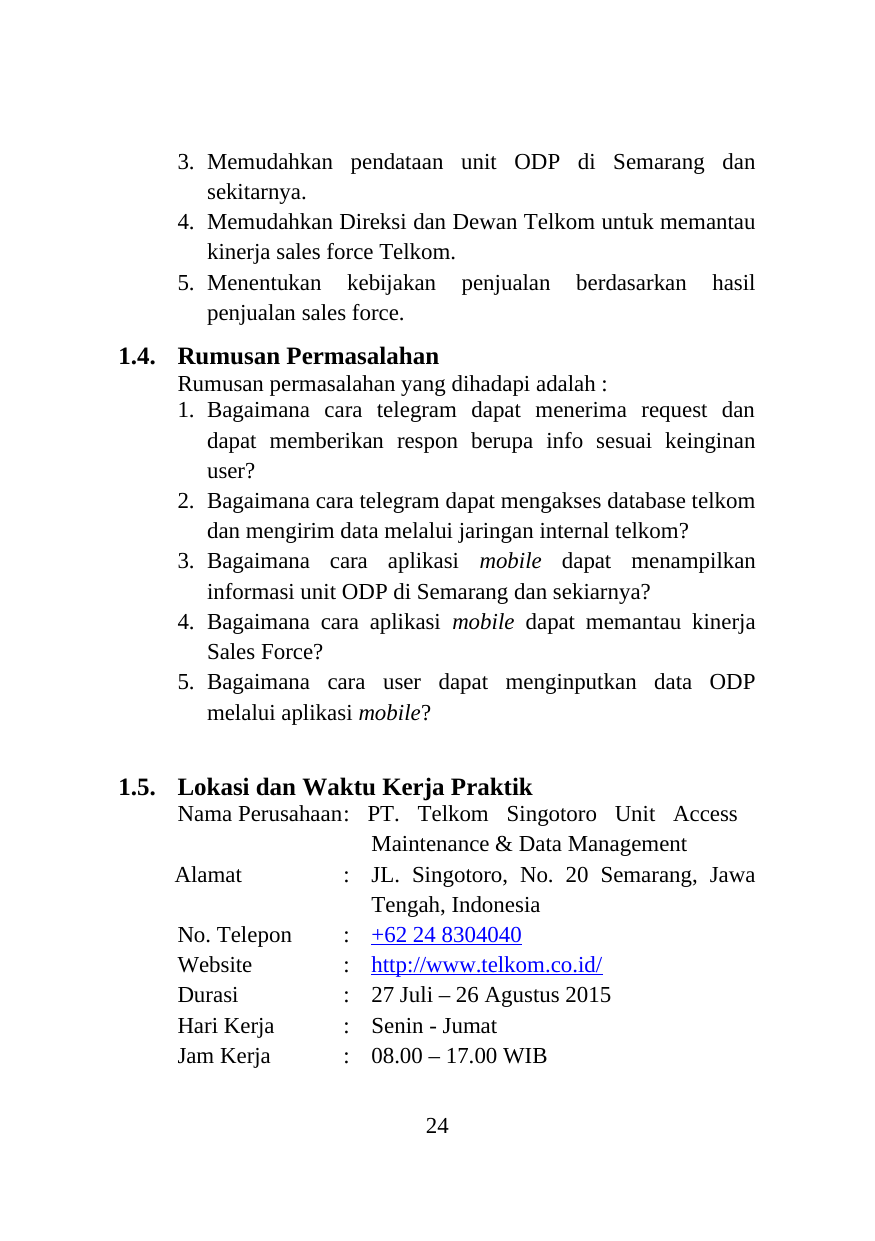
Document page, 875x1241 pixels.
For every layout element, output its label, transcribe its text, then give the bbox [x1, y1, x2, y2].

list Bagaimana cara aplikasi mobile dapat memantau kinerja Sales Force? [177, 608, 756, 664]
list Memudahkan pendataan unit ODP di Semarang dan sekitarnya. [177, 148, 756, 204]
text Website : http://www.telkom.co.id/ [118, 951, 756, 978]
text Alamat : JL. Singotoro, No. 20 Semarang, Jawa Tengah, Indonesia [174, 861, 756, 917]
subtitle Lokasi dan Waktu Kerja Praktik [118, 772, 756, 800]
list Bagaimana cara aplikasi mobile dapat menampilkan informasi unit ODP di Semarang dan sekiarnya? [177, 548, 756, 604]
list Bagaimana cara user dapat menginputkan data ODP melalui aplikasi mobile? [177, 668, 756, 725]
text Nama Perusahaan : PT. Telkom Singotoro Unit Access Maintenance & Data Management [177, 800, 756, 857]
subtitle Rumusan Permasalahan [118, 341, 756, 370]
list Bagaimana cara telegram dapat menerima request dan dapat memberikan respon berupa info sesuai keinginan user? [177, 397, 756, 483]
list Memudahkan Direksi dan Dewan Telkom untuk memantau kinerja sales force Telkom. [177, 208, 756, 265]
text Durasi : 27 Juli – 26 Agustus 2015 [118, 982, 756, 1008]
list Bagaimana cara telegram dapat mengakses database telkom dan mengirim data melalui jaringan internal telkom? [177, 487, 756, 544]
text Jam Kerja : 08.00 – 17.00 WIB [118, 1042, 756, 1068]
text No. Telepon : +62 24 8304040 [177, 921, 756, 947]
text Hari Kerja : Senin - Jumat [118, 1012, 756, 1038]
list Menentukan kebijakan penjualan berdasarkan hasil penjualan sales force. [177, 268, 756, 325]
text Rumusan permasalahan yang dihadapi adalah : [177, 370, 756, 397]
